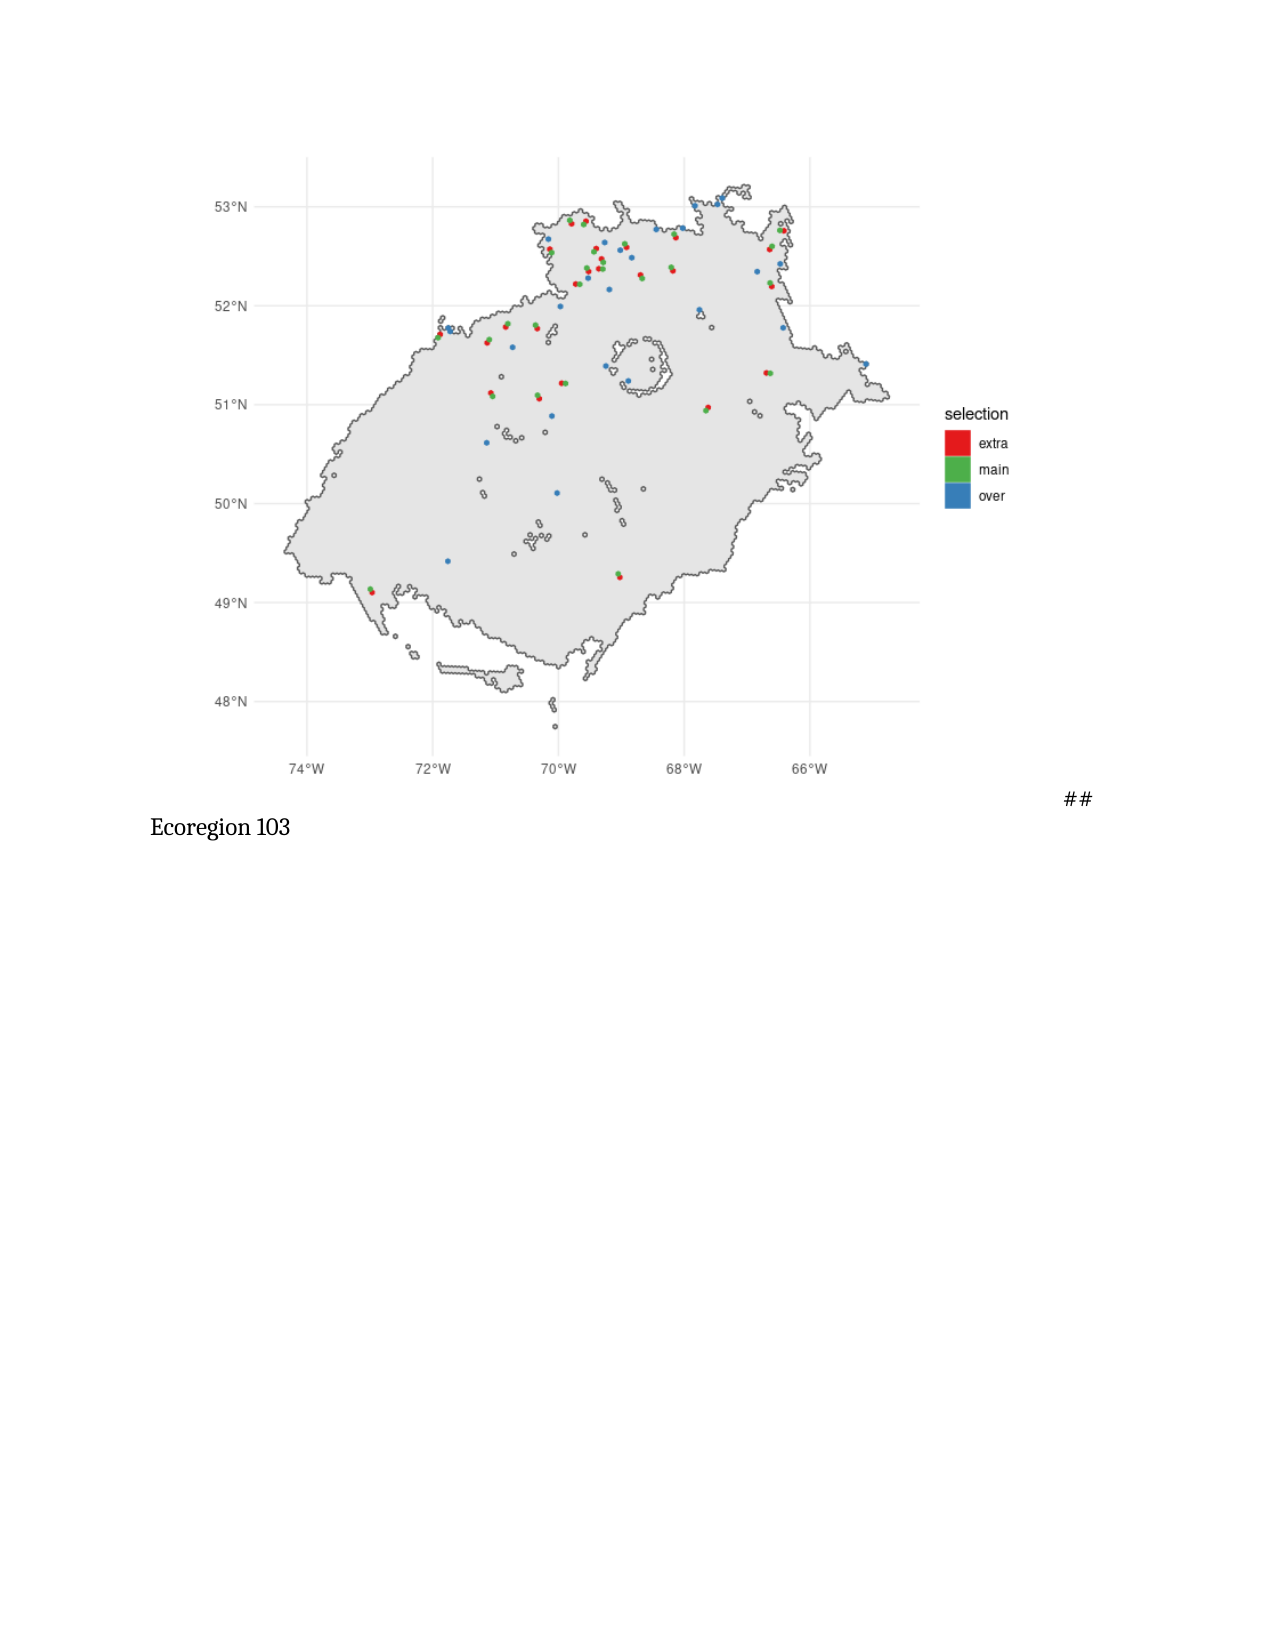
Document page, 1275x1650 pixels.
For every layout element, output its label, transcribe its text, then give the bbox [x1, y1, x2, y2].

picture [168, 150, 1044, 807]
